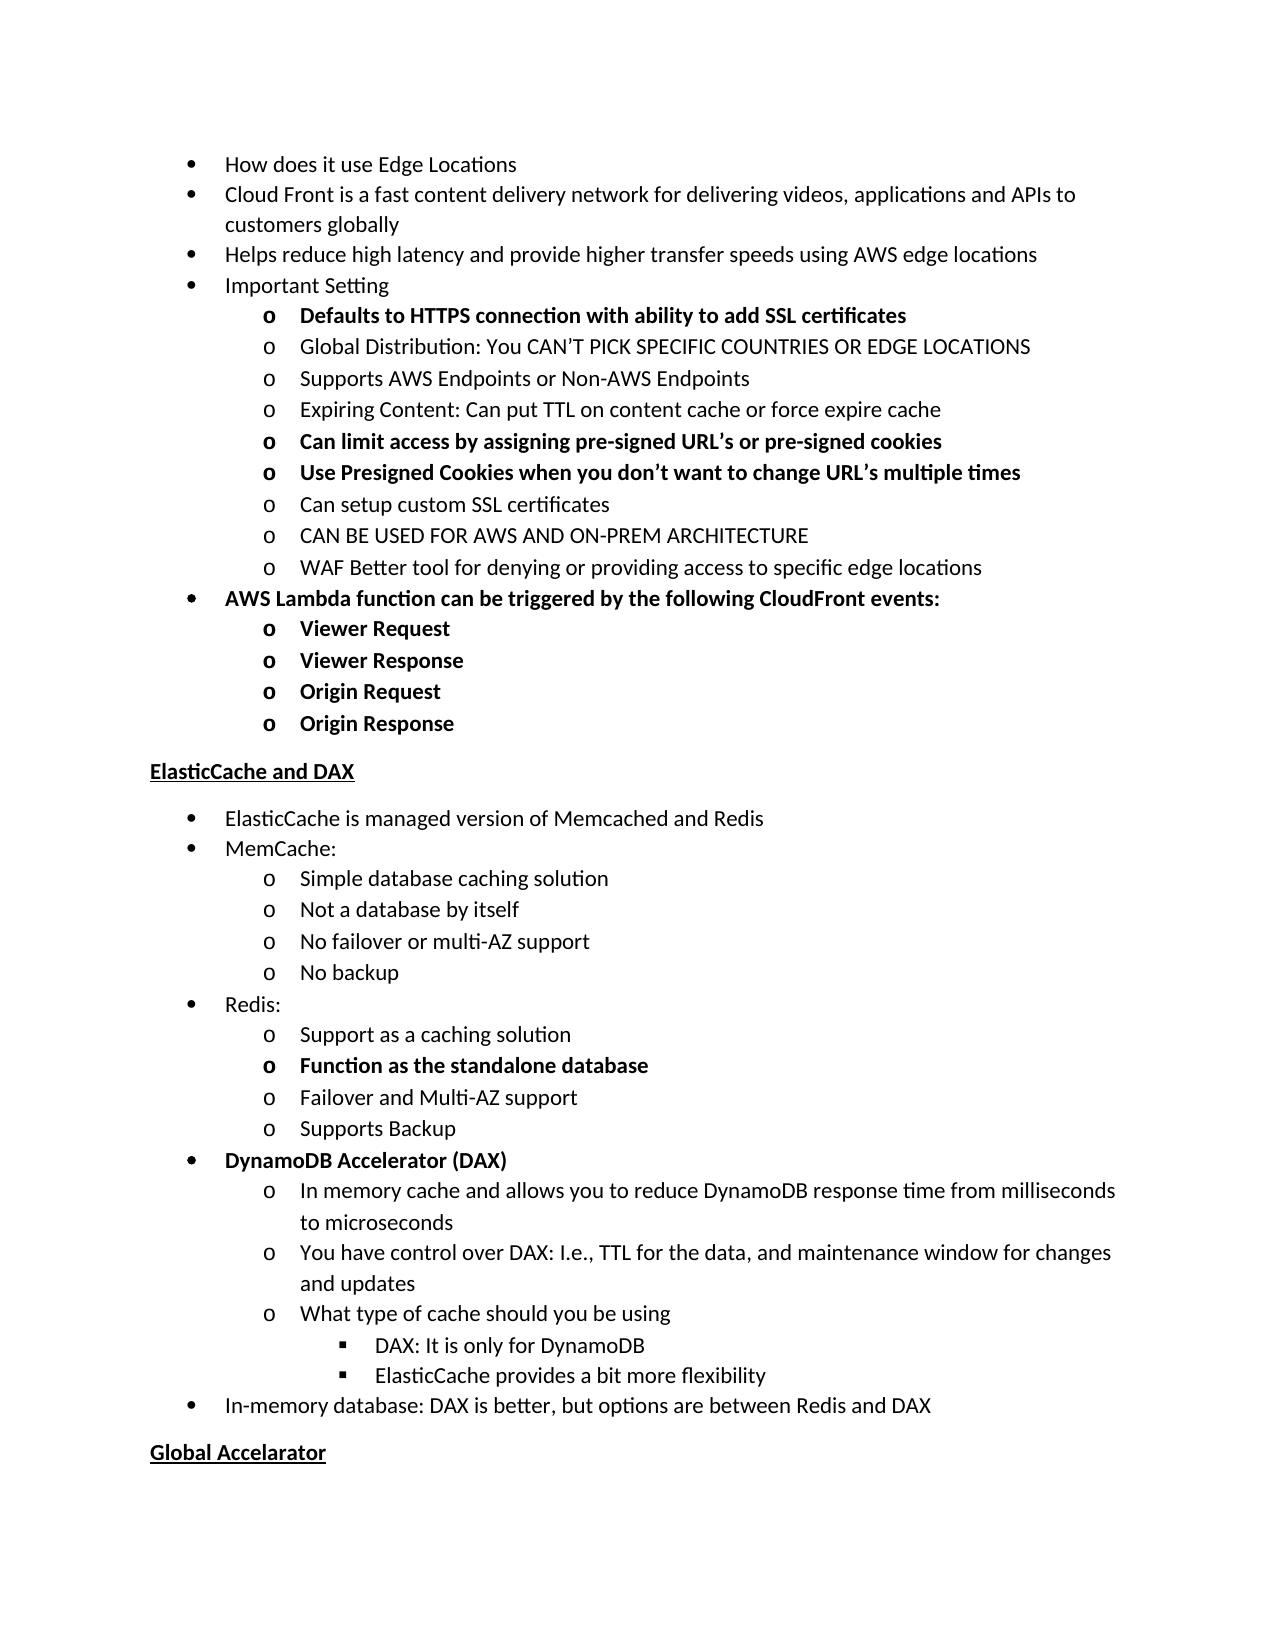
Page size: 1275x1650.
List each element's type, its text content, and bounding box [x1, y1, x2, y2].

list Supports Backup [262, 1114, 1125, 1144]
list In memory cache and allows you to reduce DynamoDB response time from milliseconds to microseconds [262, 1176, 1125, 1236]
list Not a database by itself [262, 896, 1125, 925]
list You have control over DAX: I.e., TTL for the data, and maintenance window for changes and updates [262, 1238, 1125, 1297]
list Defaults to HTTPS connection with ability to add SSL certificates [262, 301, 1125, 330]
list No backup [262, 958, 1125, 988]
list Supports AWS Endpoints or Non-AWS Endpoints [262, 364, 1125, 393]
list WAF Better tool for denying or providing access to specific edge locations [262, 553, 1125, 582]
subtitle ElasticCache and DAX [150, 757, 1125, 785]
list DynamoDB Accelerator (DAX) [187, 1146, 1125, 1174]
list Cloud Front is a fast content delivery network for delivering videos, applications and APIs to customers globally [187, 180, 1125, 238]
list ElasticCache provides a bit more flexibility [337, 1361, 1125, 1389]
list Helps reduce high latency and provide higher transfer speeds using AWS edge locations [187, 241, 1125, 269]
list Origin Request [262, 677, 1125, 706]
list Can setup custom SSL certificates [262, 490, 1125, 519]
list ElasticCache is managed version of Memcached and Redis [187, 804, 1125, 832]
list DAX: It is only for DynamoDB [337, 1331, 1125, 1359]
list What type of cache should you be using [262, 1299, 1125, 1328]
list Viewer Request [262, 614, 1125, 643]
list Viewer Response [262, 646, 1125, 675]
subtitle Global Accelarator [150, 1438, 1125, 1466]
list No failover or multi-AZ support [262, 927, 1125, 956]
list Can limit access by assigning pre-signed URL’s or pre-signed cookies [262, 427, 1125, 456]
list AWS Lambda function can be triggered by the following CloudFront events: [187, 584, 1125, 612]
list Use Presigned Cookies when you don’t want to change URL’s multiple times [262, 458, 1125, 487]
list How does it use Edge Locations [187, 150, 1125, 178]
list Important Setting [187, 271, 1125, 299]
list Expiring Content: Can put TTL on content cache or force expire cache [262, 395, 1125, 424]
list CAN BE USED FOR AWS AND ON-PREM ARCHITECTURE [262, 521, 1125, 550]
list Simple database caching solution [262, 864, 1125, 893]
list Function as the standalone database [262, 1052, 1125, 1081]
list In-memory database: DAX is better, but options are between Redis and DAX [187, 1391, 1125, 1419]
list Global Distribution: You CAN’T PICK SPECIFIC COUNTRIES OR EDGE LOCATIONS [262, 332, 1125, 362]
list Redis: [187, 990, 1125, 1018]
list Support as a caching solution [262, 1020, 1125, 1049]
list MemCache: [187, 834, 1125, 862]
list Failover and Multi-AZ support [262, 1083, 1125, 1112]
list Origin Response [262, 709, 1125, 738]
